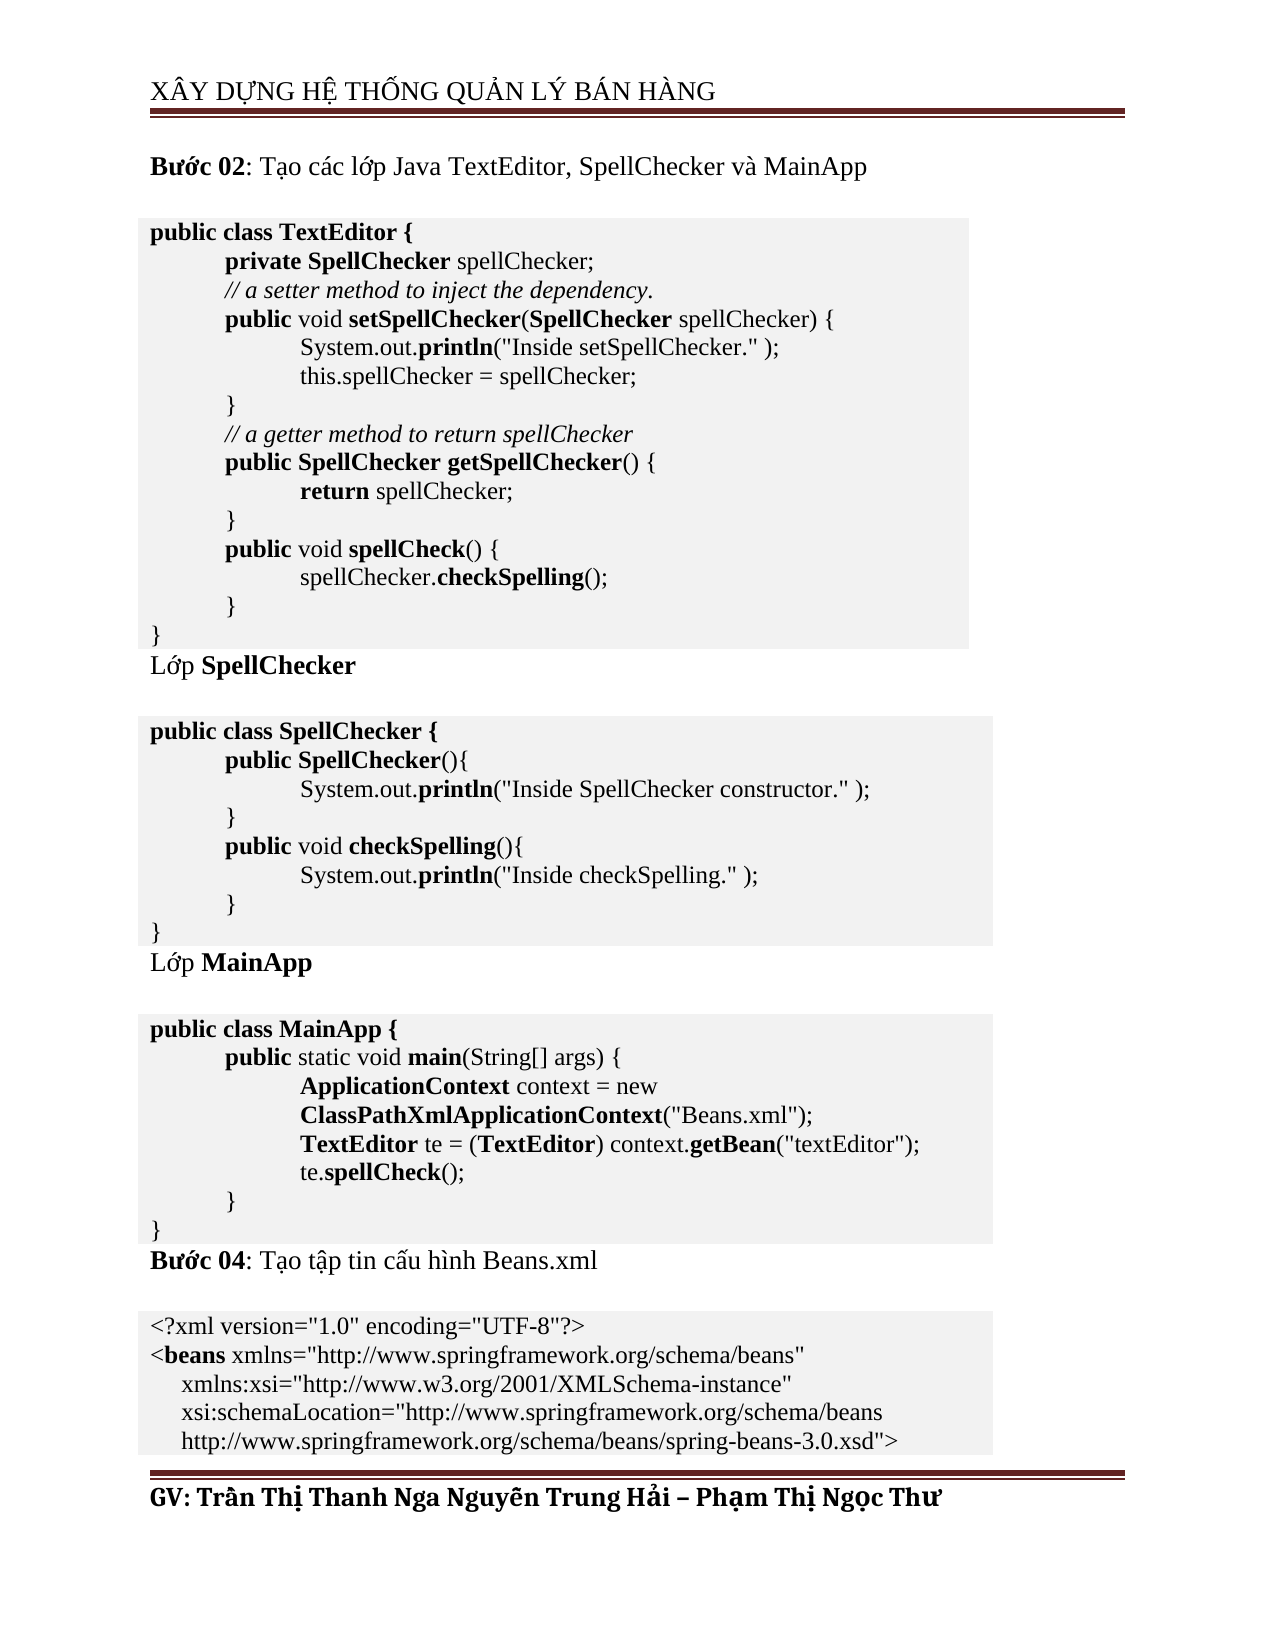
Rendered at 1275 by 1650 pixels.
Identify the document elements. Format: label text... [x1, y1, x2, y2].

table_header public class MainApp { public static void main(String[] args) { ApplicationContext context = new ClassPathXmlApplicationContext("Beans.xml"); TextEditor te = (TextEditor) context.getBean("textEditor"); te.spellCheck(); } } [138, 1014, 993, 1244]
table_header public class SpellChecker { public SpellChecker(){ System.out.println("Inside SpellChecker constructor." ); } public void checkSpelling(){ System.out.println("Inside checkSpelling." ); } } [138, 716, 993, 946]
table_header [138, 1311, 993, 1455]
text Lớp MainApp [150, 946, 1125, 977]
table_header public class TextEditor { private SpellChecker spellChecker; // a setter method to inject the dependency. public void setSpellChecker(SpellChecker spellChecker) { System.out.println("Inside setSpellChecker." ); this.spellChecker = spellChecker; } // a getter method to return spellChecker public SpellChecker getSpellChecker() { return spellChecker; } public void spellCheck() { spellChecker.checkSpelling(); } } [138, 218, 969, 649]
text Bước 04: Tạo tập tin cấu hình Beans.xml [150, 1244, 1125, 1275]
text Lớp SpellChecker [150, 649, 1125, 680]
text Bước 02: Tạo các lớp Java TextEditor, SpellChecker và MainApp [150, 150, 1125, 181]
